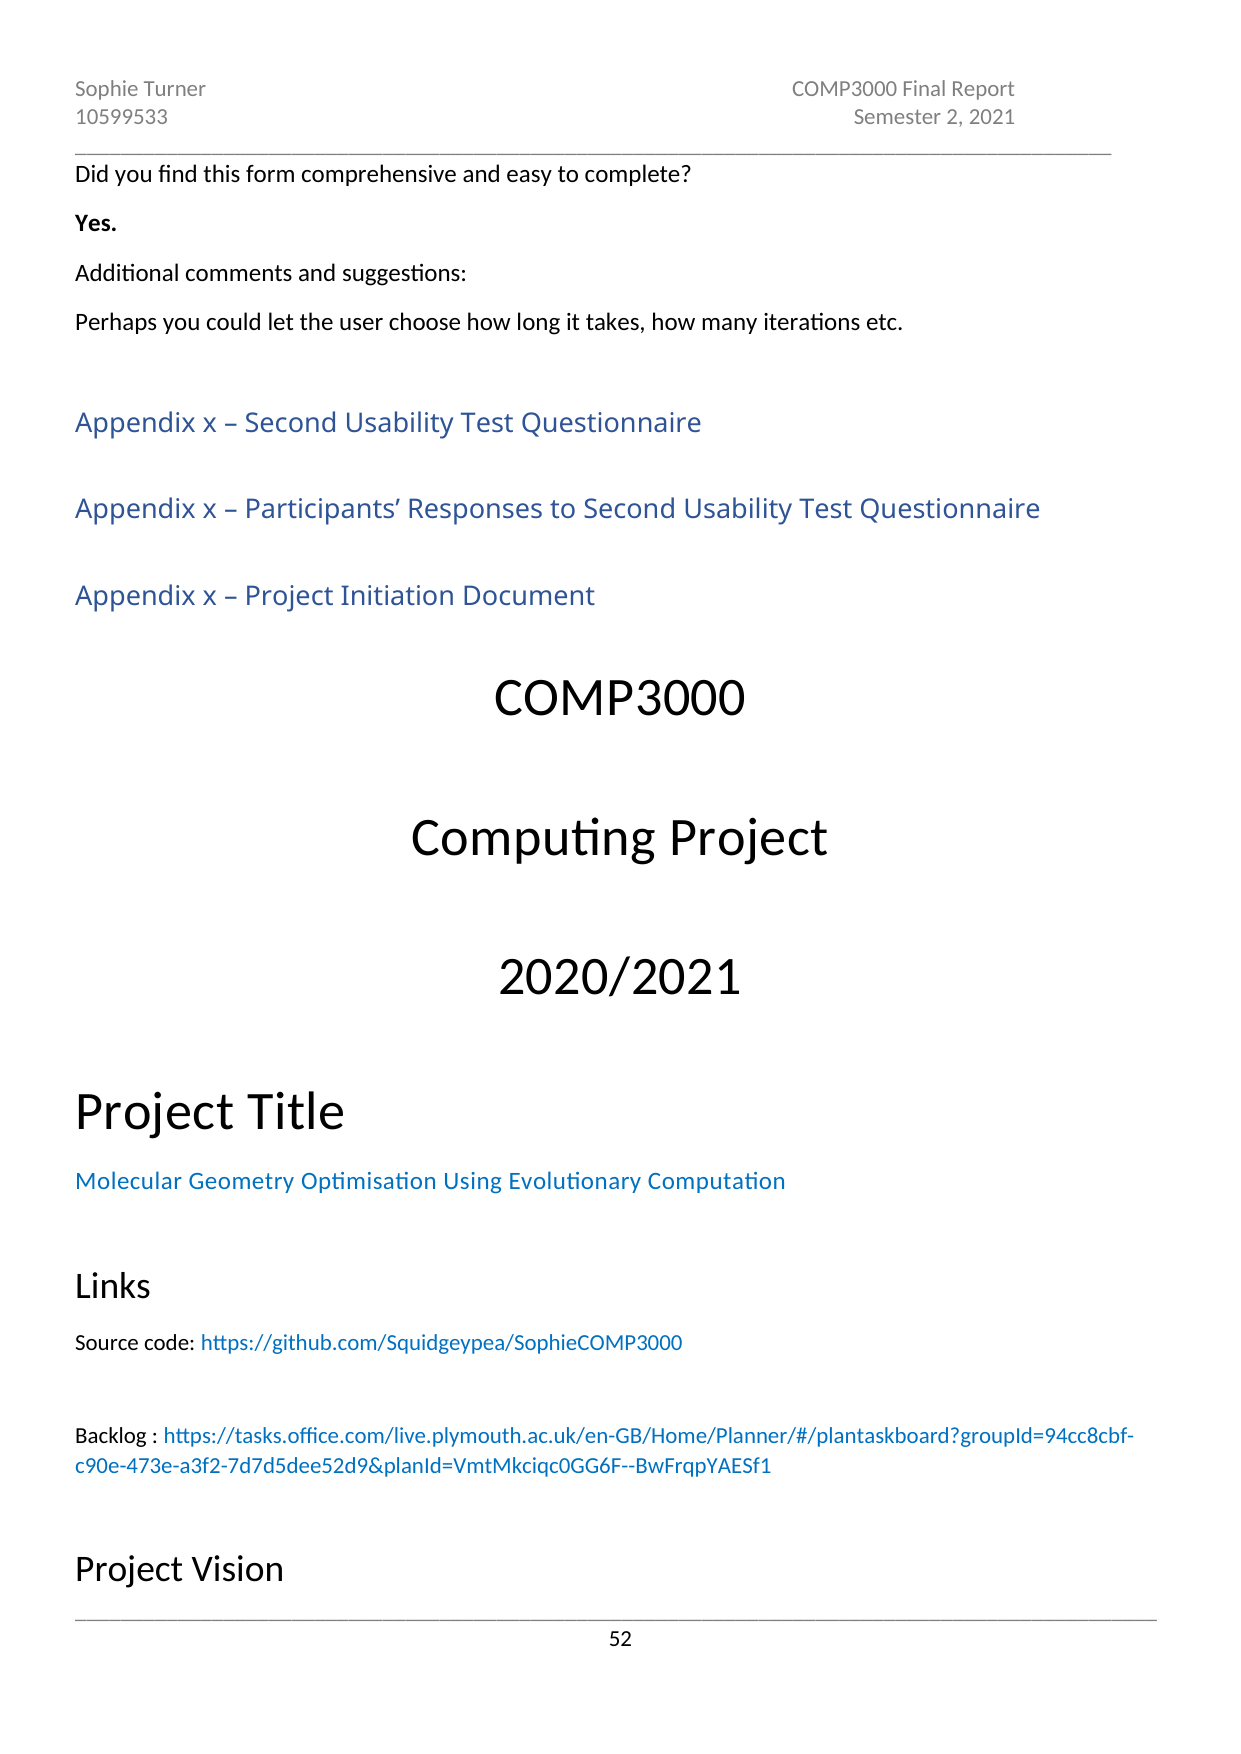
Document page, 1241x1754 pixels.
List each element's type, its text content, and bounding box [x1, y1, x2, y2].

text COMP3000 [75, 663, 1165, 729]
text Yes. [75, 207, 1165, 238]
text 2020/2021 [75, 942, 1165, 1008]
text Project Title [75, 1077, 1165, 1143]
subtitle Appendix x – Participants’ Responses to Second Usability Test Questionnaire [75, 490, 1165, 527]
text Links [75, 1262, 1165, 1307]
subtitle Appendix x – Project Initiation Document [75, 576, 1165, 613]
text Computing Project [75, 803, 1165, 869]
text Project Vision [75, 1545, 1165, 1591]
text Backlog : https://tasks.office.com/live.plymouth.ac.uk/en-GB/Home/Planner/#/plantaskboard?groupId=94cc8cbf-c90e-473e-a3f2-7d7d5dee52d9&planId=VmtMkciqc0GG6F--BwFrqpYAESf1 [75, 1421, 1165, 1480]
text Source code: https://github.com/Squidgeypea/SophieCOMP3000 [75, 1328, 1165, 1356]
text Perhaps you could let the user choose how long it takes, how many iterations etc. [75, 307, 1165, 337]
text Did you find this form comprehensive and easy to complete? [75, 158, 1165, 188]
subtitle Appendix x – Second Usability Test Questionnaire [75, 403, 1165, 440]
text Additional comments and suggestions: [75, 257, 1165, 287]
text Molecular Geometry Optimisation Using Evolutionary Computation [75, 1165, 1165, 1196]
